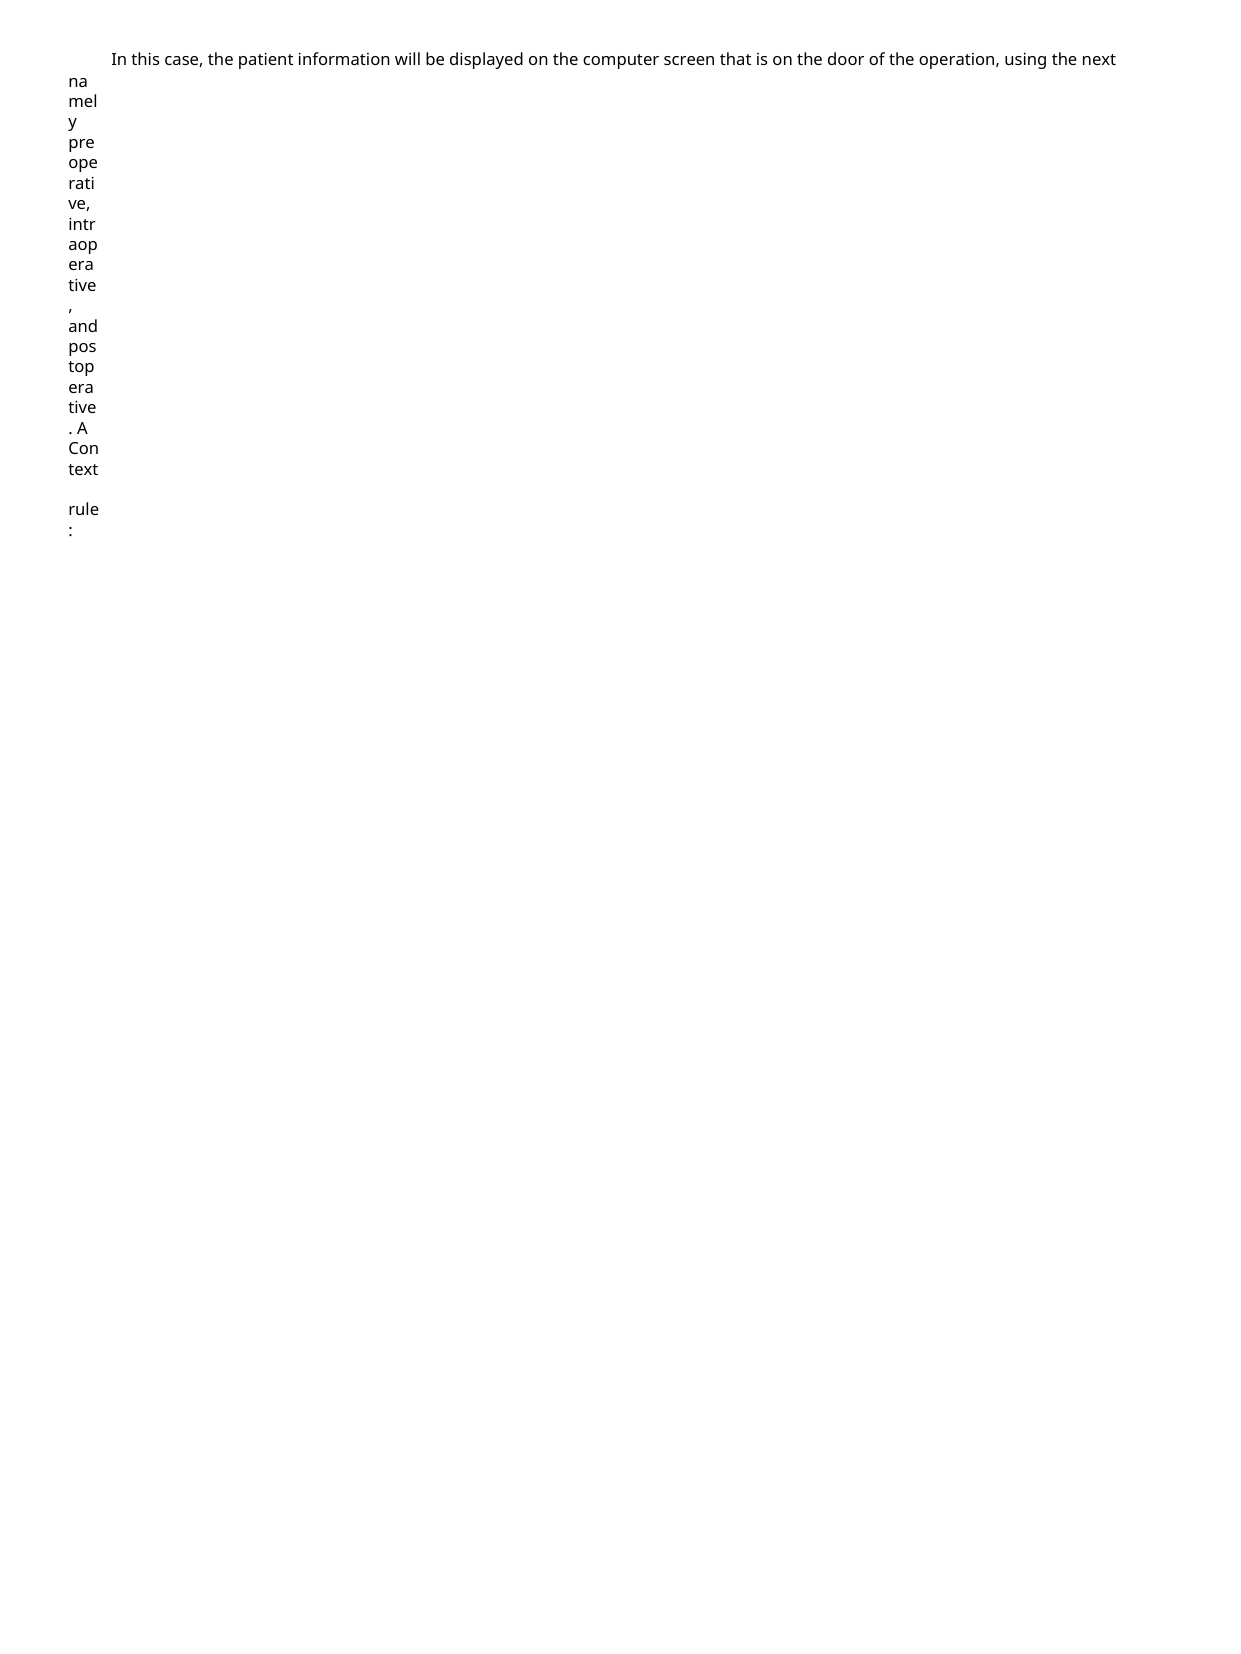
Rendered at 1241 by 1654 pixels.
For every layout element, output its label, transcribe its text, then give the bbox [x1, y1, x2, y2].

text namely preoperative, intraoperative, and postoperative. A Context rule: [68, 71, 99, 540]
text In this case, the patient information will be displayed on the computer screen that is on the door of the operation, using the next [87, 48, 1154, 69]
